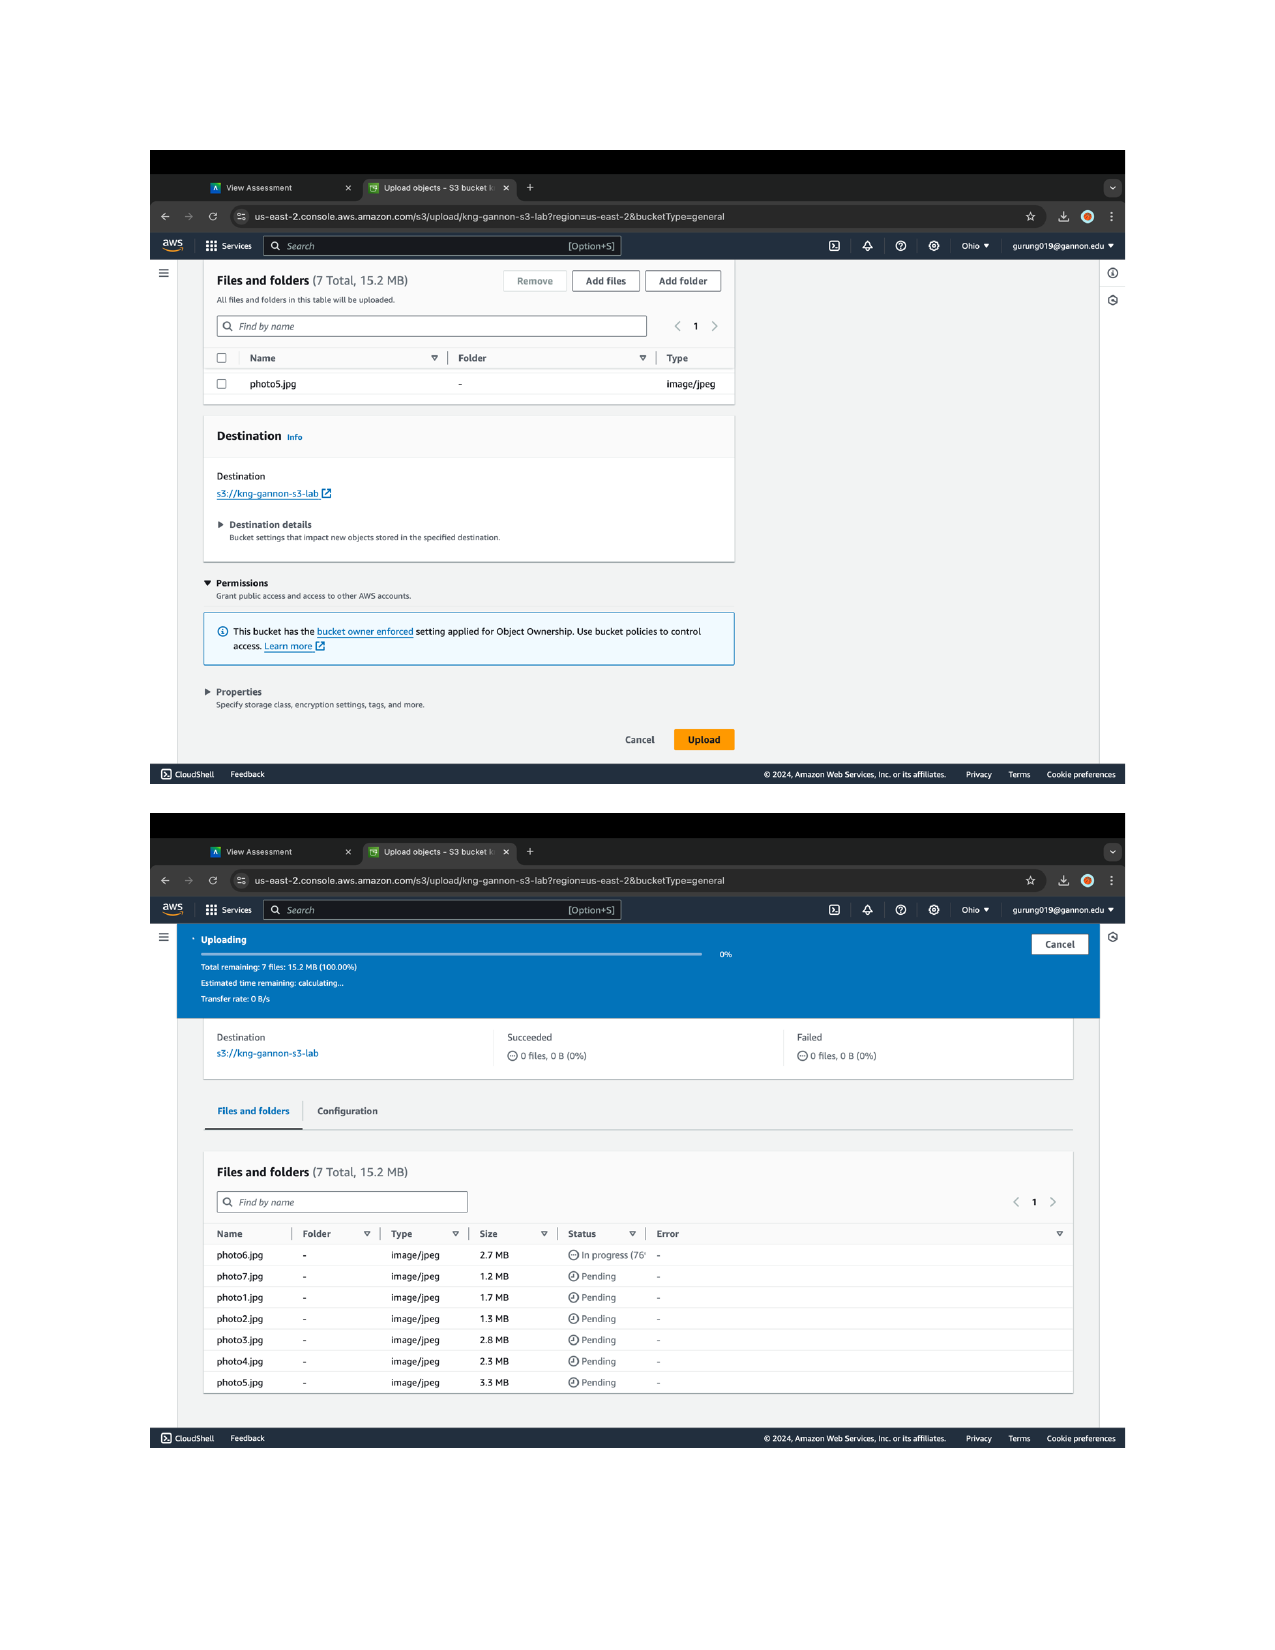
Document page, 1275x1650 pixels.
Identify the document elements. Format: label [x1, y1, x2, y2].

picture [150, 150, 1125, 784]
picture [150, 813, 1125, 1448]
